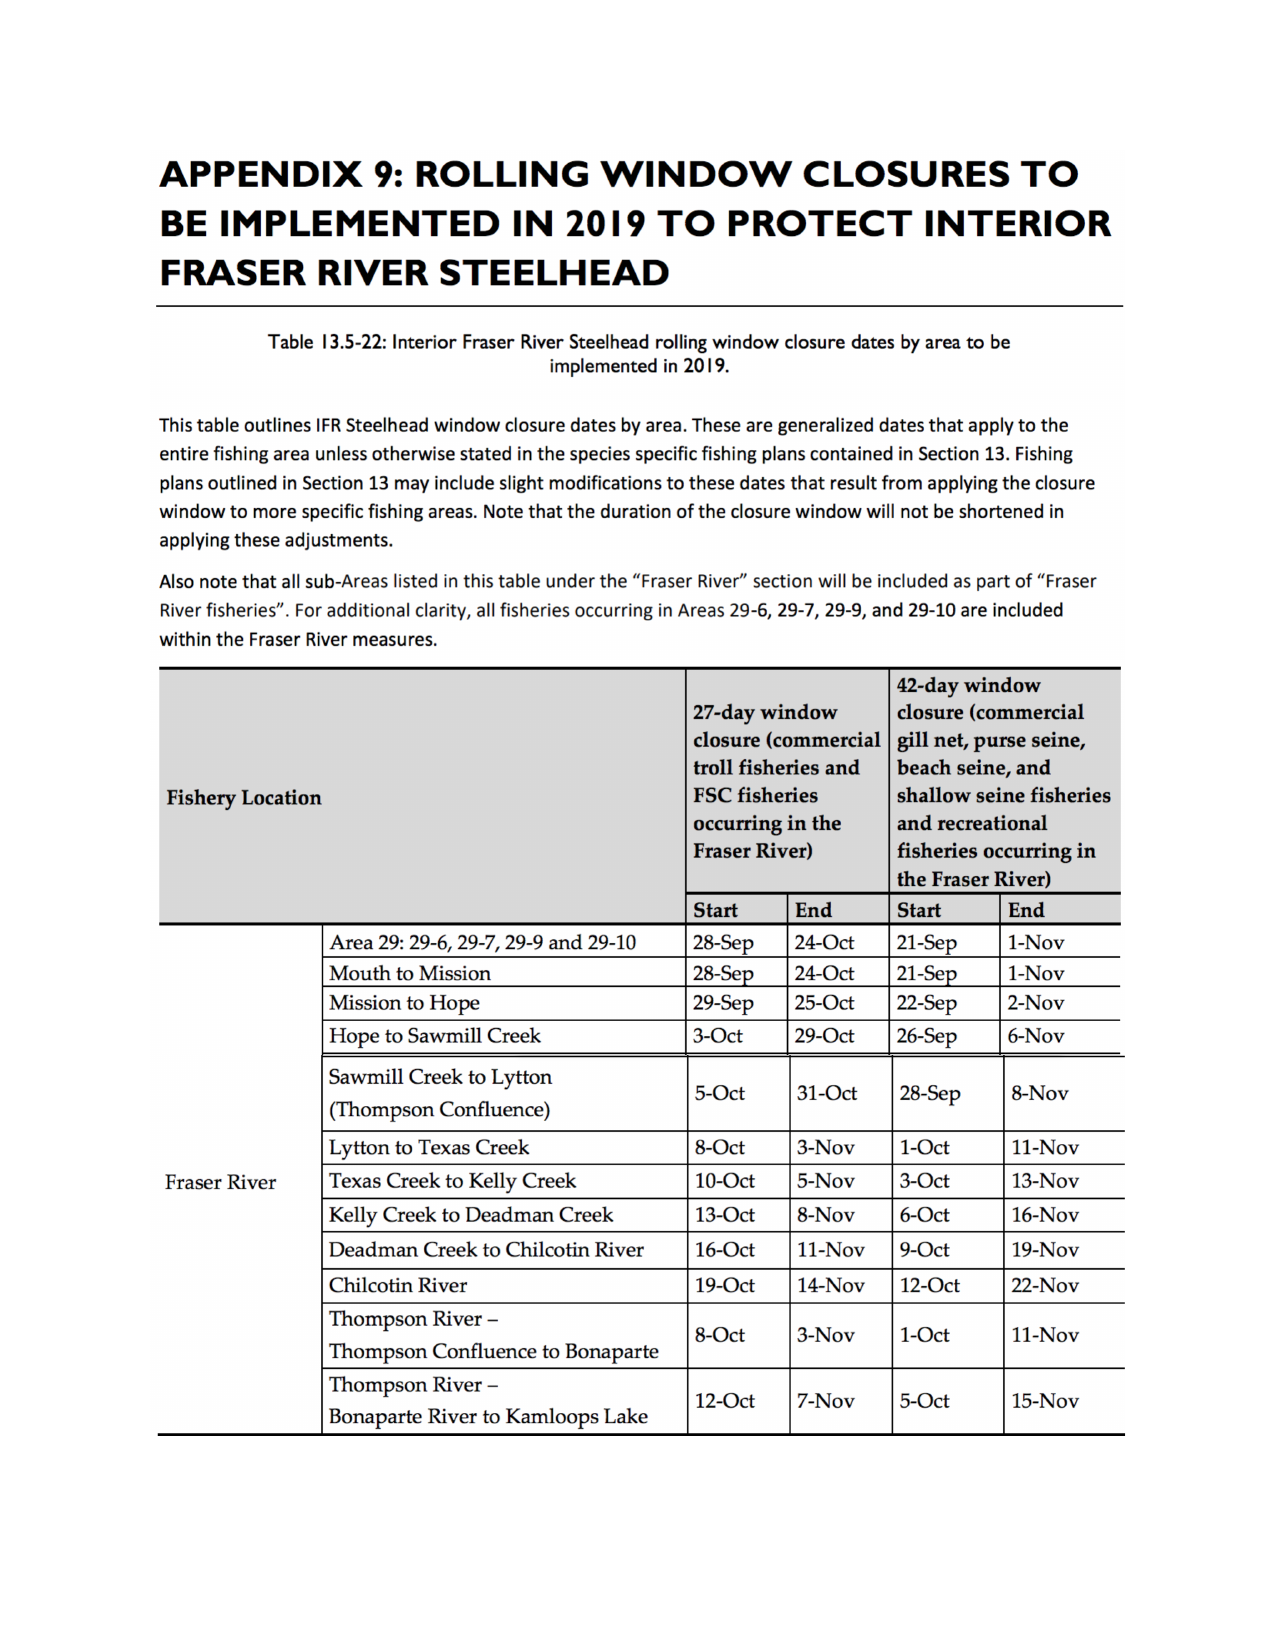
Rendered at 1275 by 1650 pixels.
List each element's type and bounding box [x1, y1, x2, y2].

picture [150, 150, 1125, 1436]
